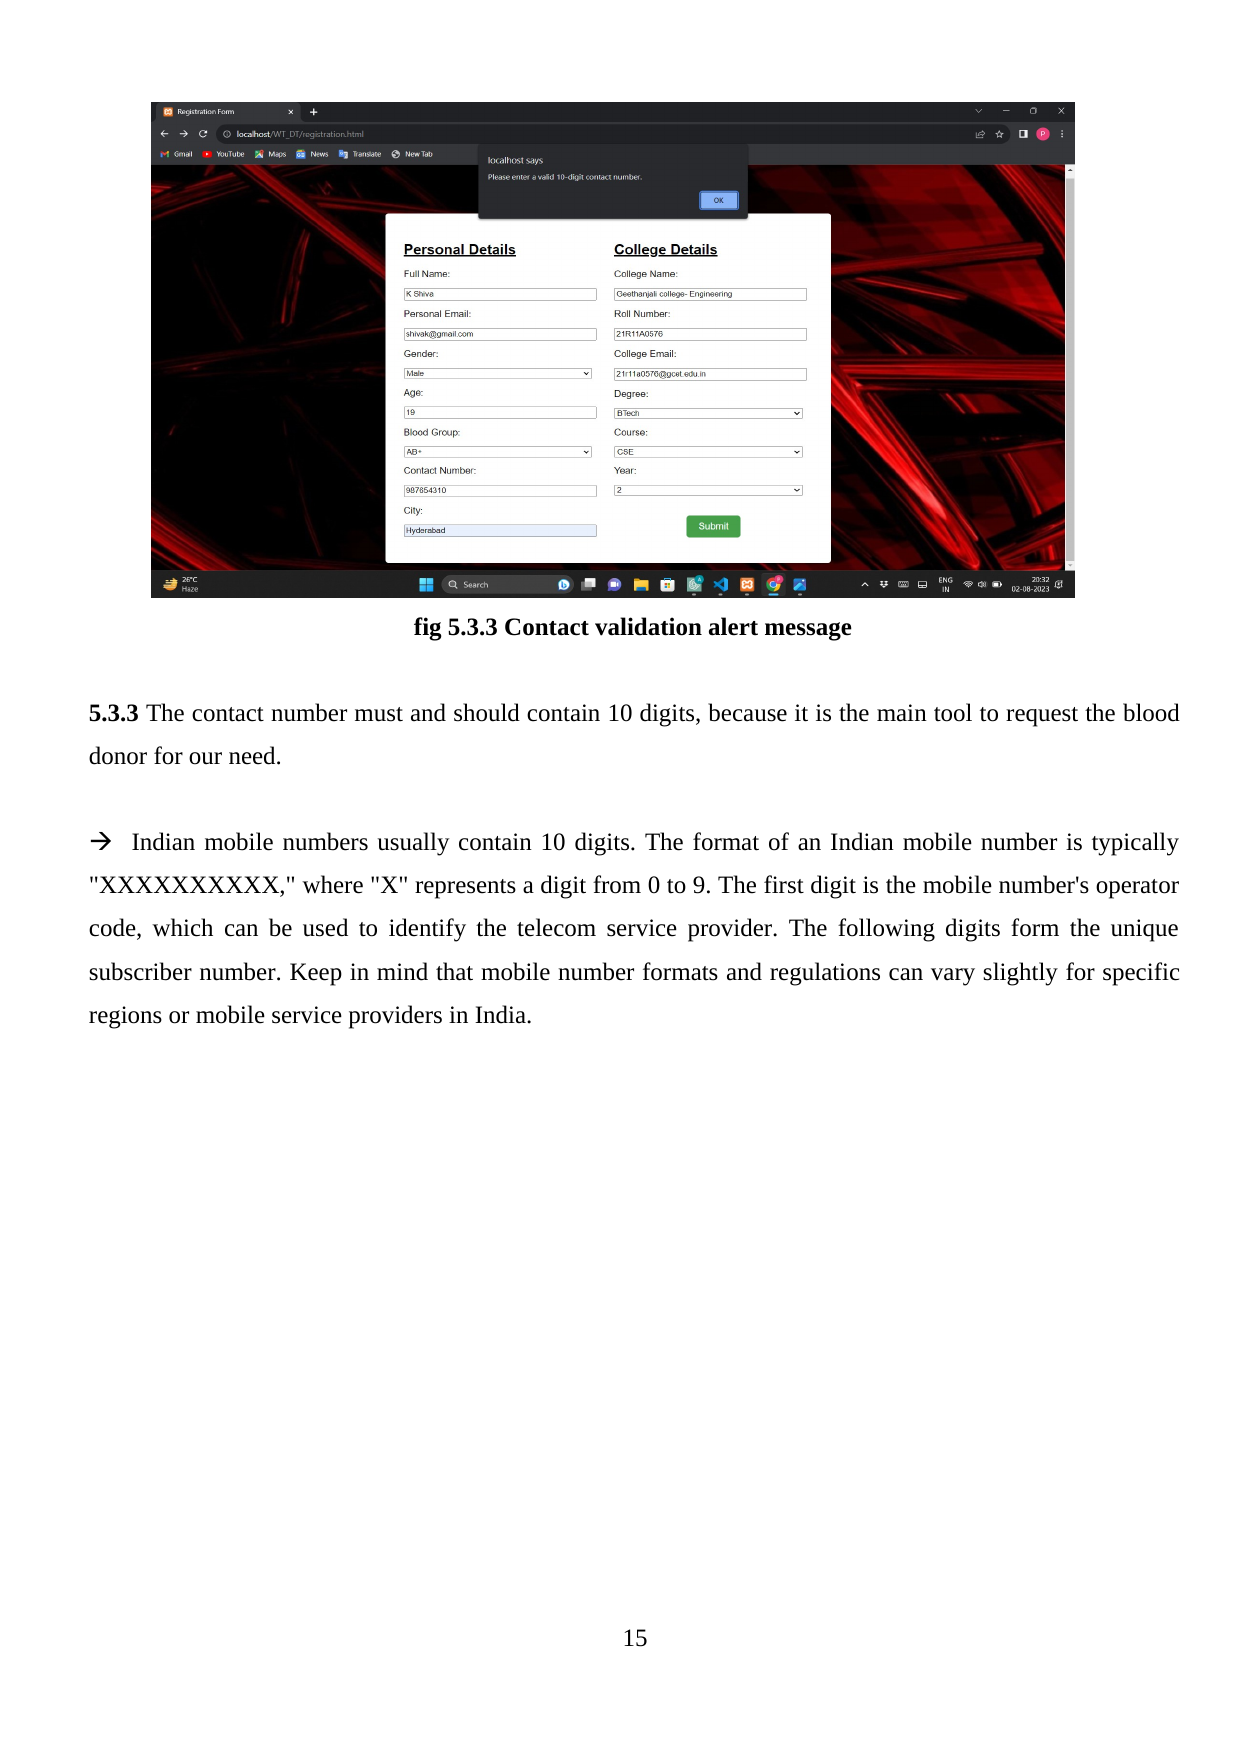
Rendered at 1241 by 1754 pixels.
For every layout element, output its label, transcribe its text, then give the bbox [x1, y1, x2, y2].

text 5.3.3 The contact number must and should contain 10 digits, because it is the main tool to request the blood donor for our need. [89, 698, 1181, 770]
picture [151, 102, 1075, 598]
text fig 5.3.3 Contact validation alert message [89, 612, 1181, 640]
text Indian mobile numbers usually contain 10 digits. The format of an Indian mobile number is typically "XXXXXXXXXX," where "X" represents a digit from 0 to 9. The first digit is the mobile number's operator code, which can be used to identify the telecom service provider. The following digits form the unique subscriber number. Keep in mind that mobile number formats and regulations can vary slightly for specific regions or mobile service providers in India. [89, 827, 1181, 1028]
